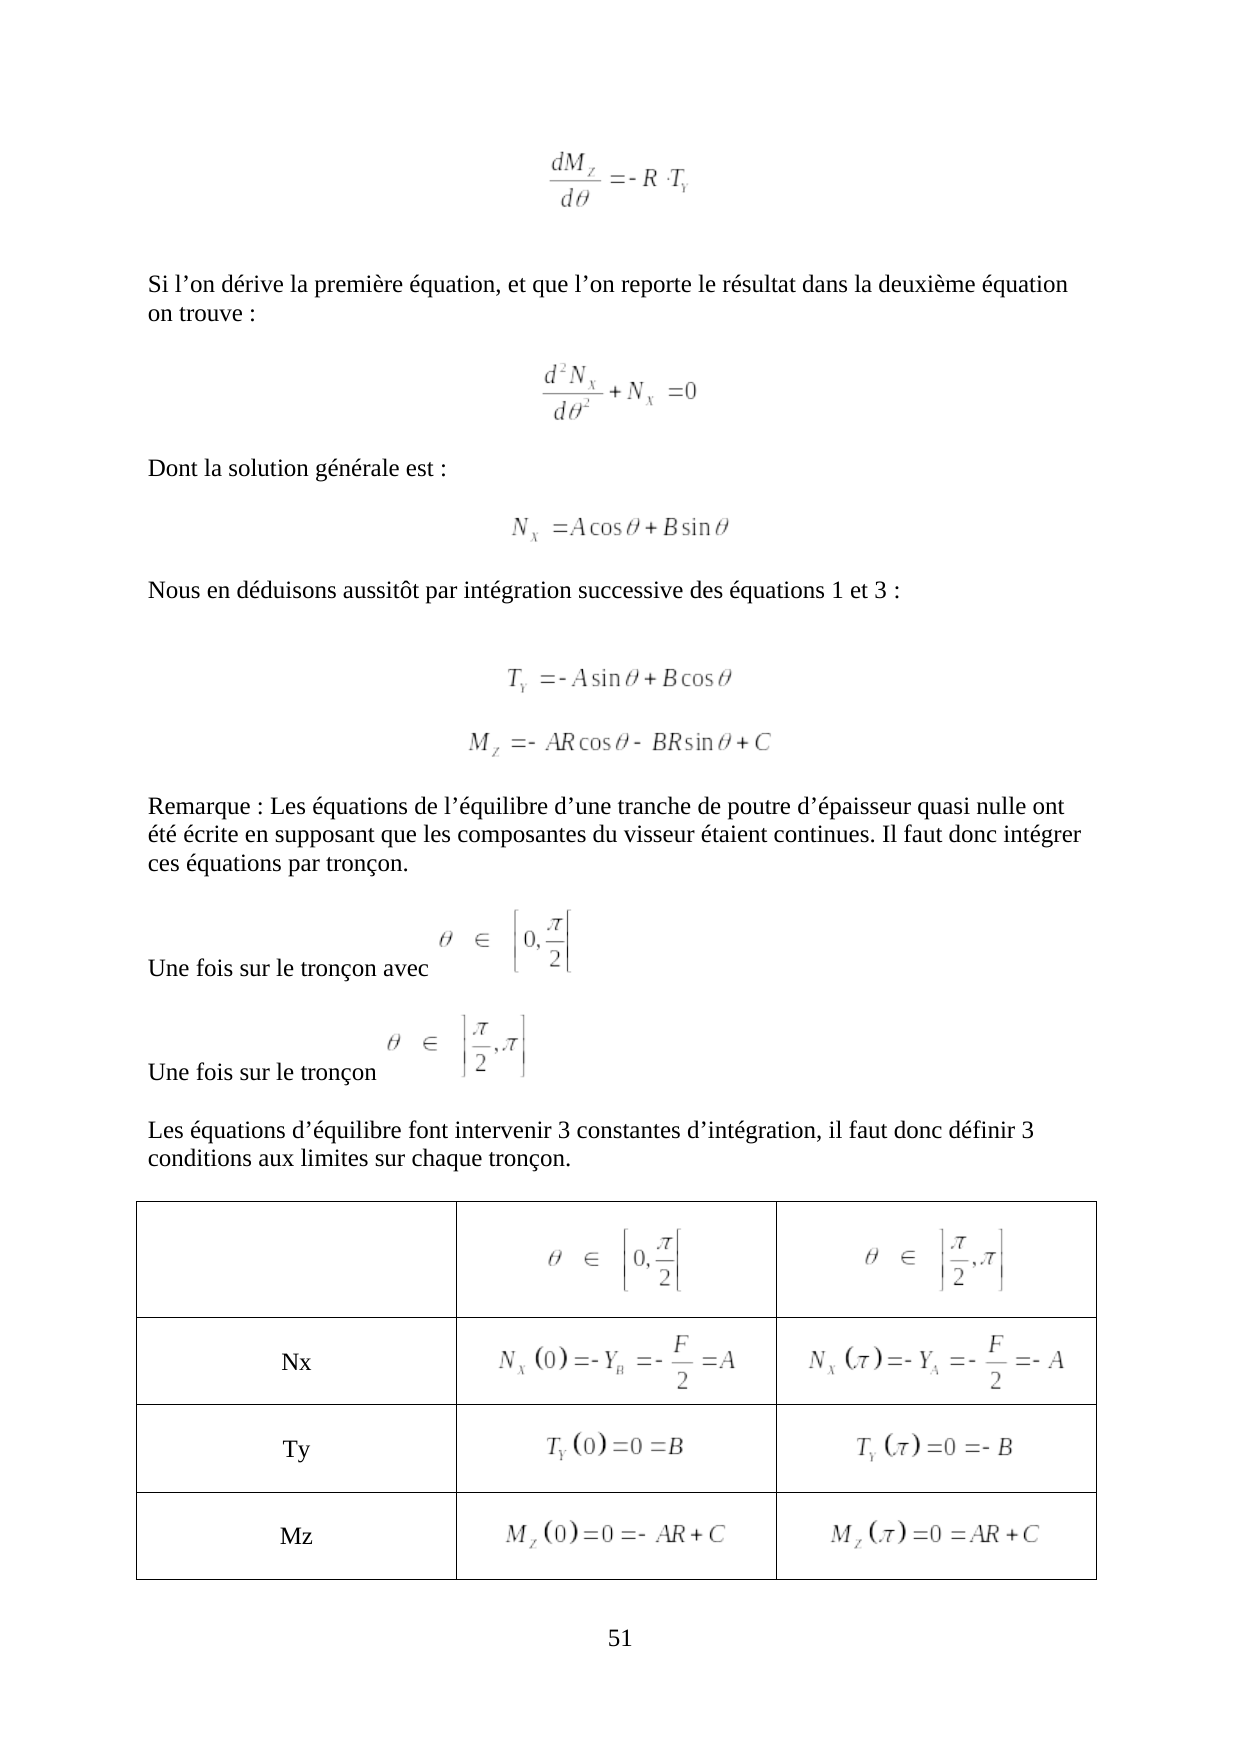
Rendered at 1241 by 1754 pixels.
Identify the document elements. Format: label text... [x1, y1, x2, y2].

table_cell Mz [137, 1493, 456, 1579]
table_cell [457, 1405, 776, 1492]
table_cell Ty [137, 1405, 456, 1492]
text Si l’on dérive la première équation, et que l’on reporte le résultat dans la deuxième équation on trouve : [148, 269, 1093, 327]
text Les équations d’équilibre font intervenir 3 constantes d’intégration, il faut donc définir 3 conditions aux limites sur chaque tronçon. [148, 1115, 1093, 1172]
table_cell [777, 1405, 1096, 1492]
table_cell [457, 1318, 776, 1404]
table_cell [777, 1318, 1096, 1404]
table_header [457, 1202, 776, 1317]
text Une fois sur le tronçon [148, 1010, 1093, 1086]
table_cell [457, 1493, 776, 1579]
table_cell Nx [137, 1318, 456, 1404]
table_header [137, 1202, 456, 1317]
text Dont la solution générale est : [148, 453, 1093, 482]
table_cell [777, 1493, 1096, 1579]
text Nous en déduisons aussitôt par intégration successive des équations 1 et 3 : [148, 575, 1093, 604]
table_header [777, 1202, 1096, 1317]
text Une fois sur le tronçon avec [148, 906, 1093, 981]
text Remarque : Les équations de l’équilibre d’une tranche de poutre d’épaisseur quasi nulle ont été écrite en supposant que les composantes du visseur étaient continues. Il faut donc intégrer ces équations par tronçon. [148, 791, 1093, 877]
